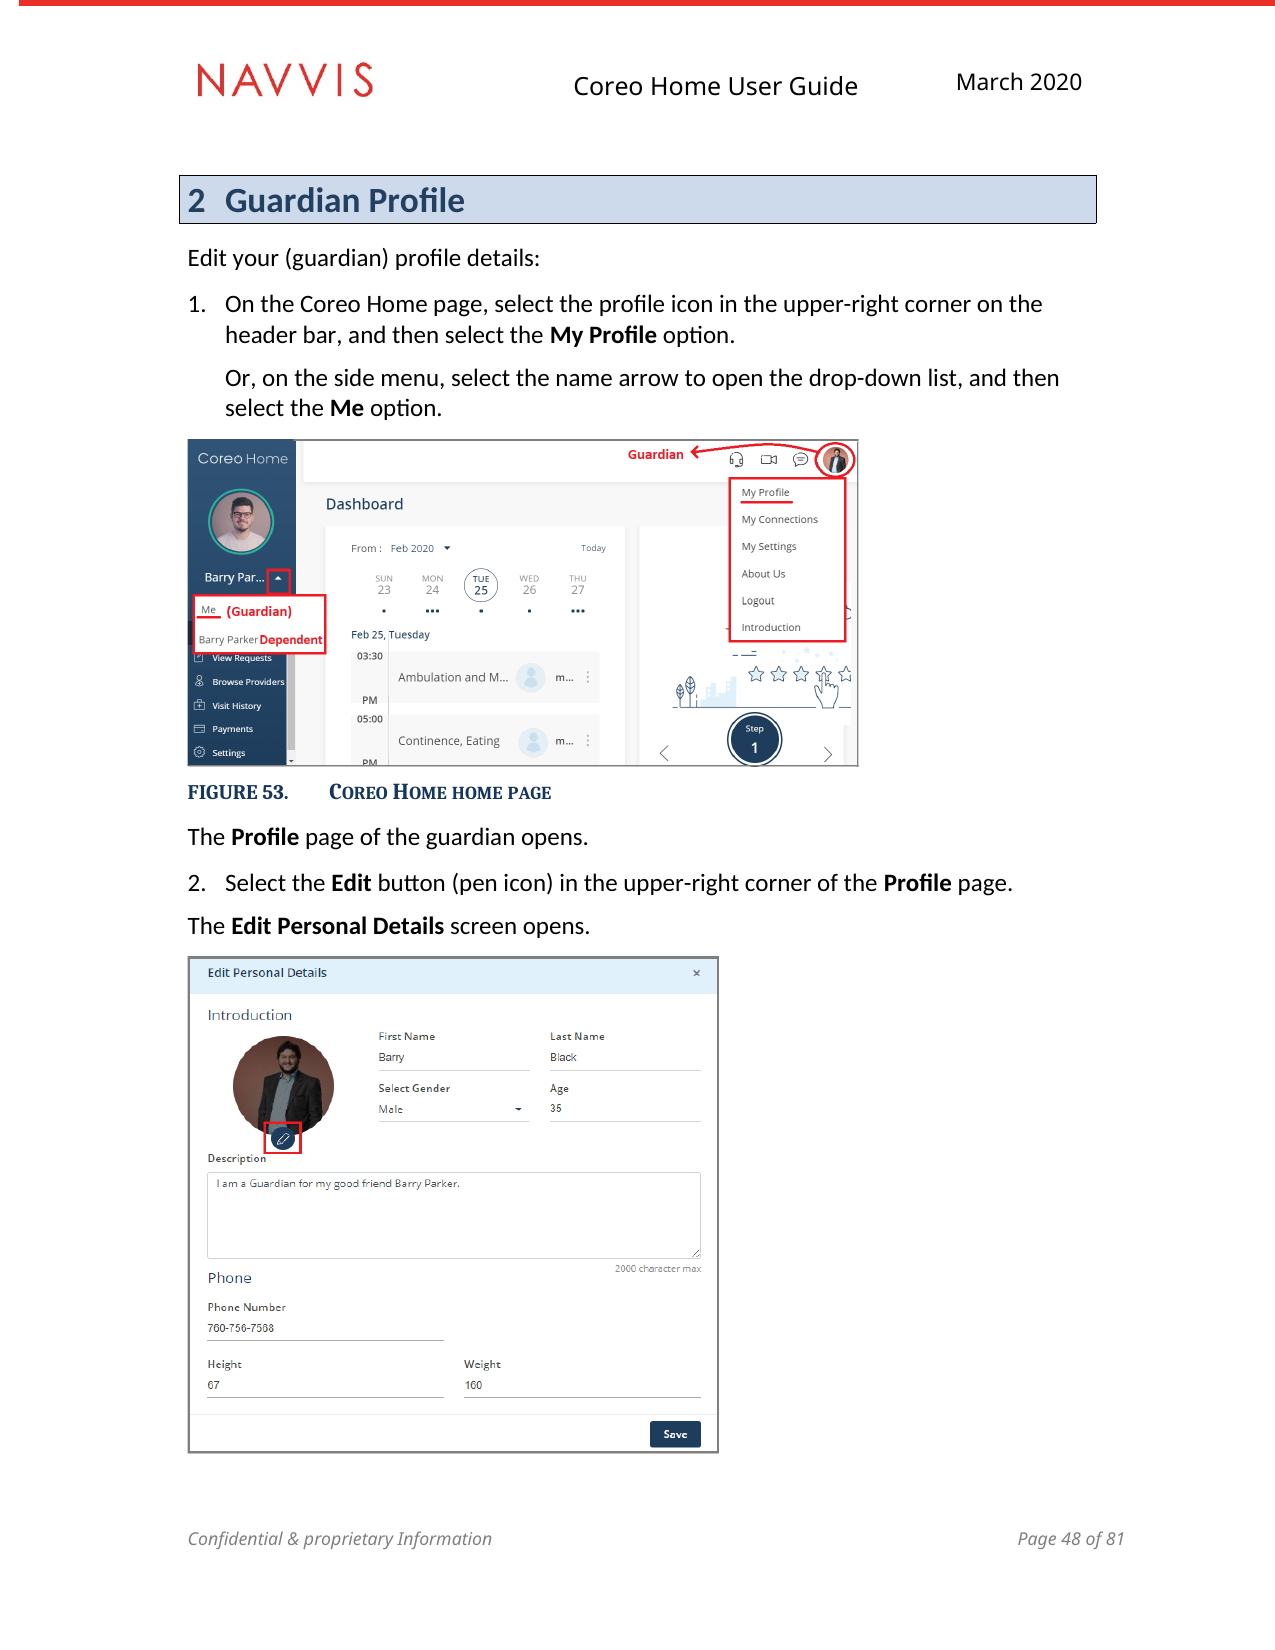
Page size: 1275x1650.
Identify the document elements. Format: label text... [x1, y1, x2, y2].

text Edit your (guardian) profile details: [187, 242, 1087, 273]
picture [187, 956, 719, 1454]
picture [187, 439, 859, 767]
text Or, on the side menu, select the name arrow to open the drop-down list, and then select the Me option. [225, 362, 1087, 423]
text The Edit Personal Details screen opens. [187, 911, 1087, 941]
text Coreo Home home page [187, 779, 1087, 805]
list On the Coreo Home page, select the profile icon in the upper-right corner on the header bar, and then select the My Profile option. [187, 288, 1087, 349]
list Select the Edit button (pen icon) in the upper-right corner of the Profile page. [187, 867, 1087, 898]
text The Profile page of the guardian opens. [187, 821, 1087, 852]
picture [187, 55, 383, 104]
subtitle Guardian Profile [180, 176, 1096, 223]
